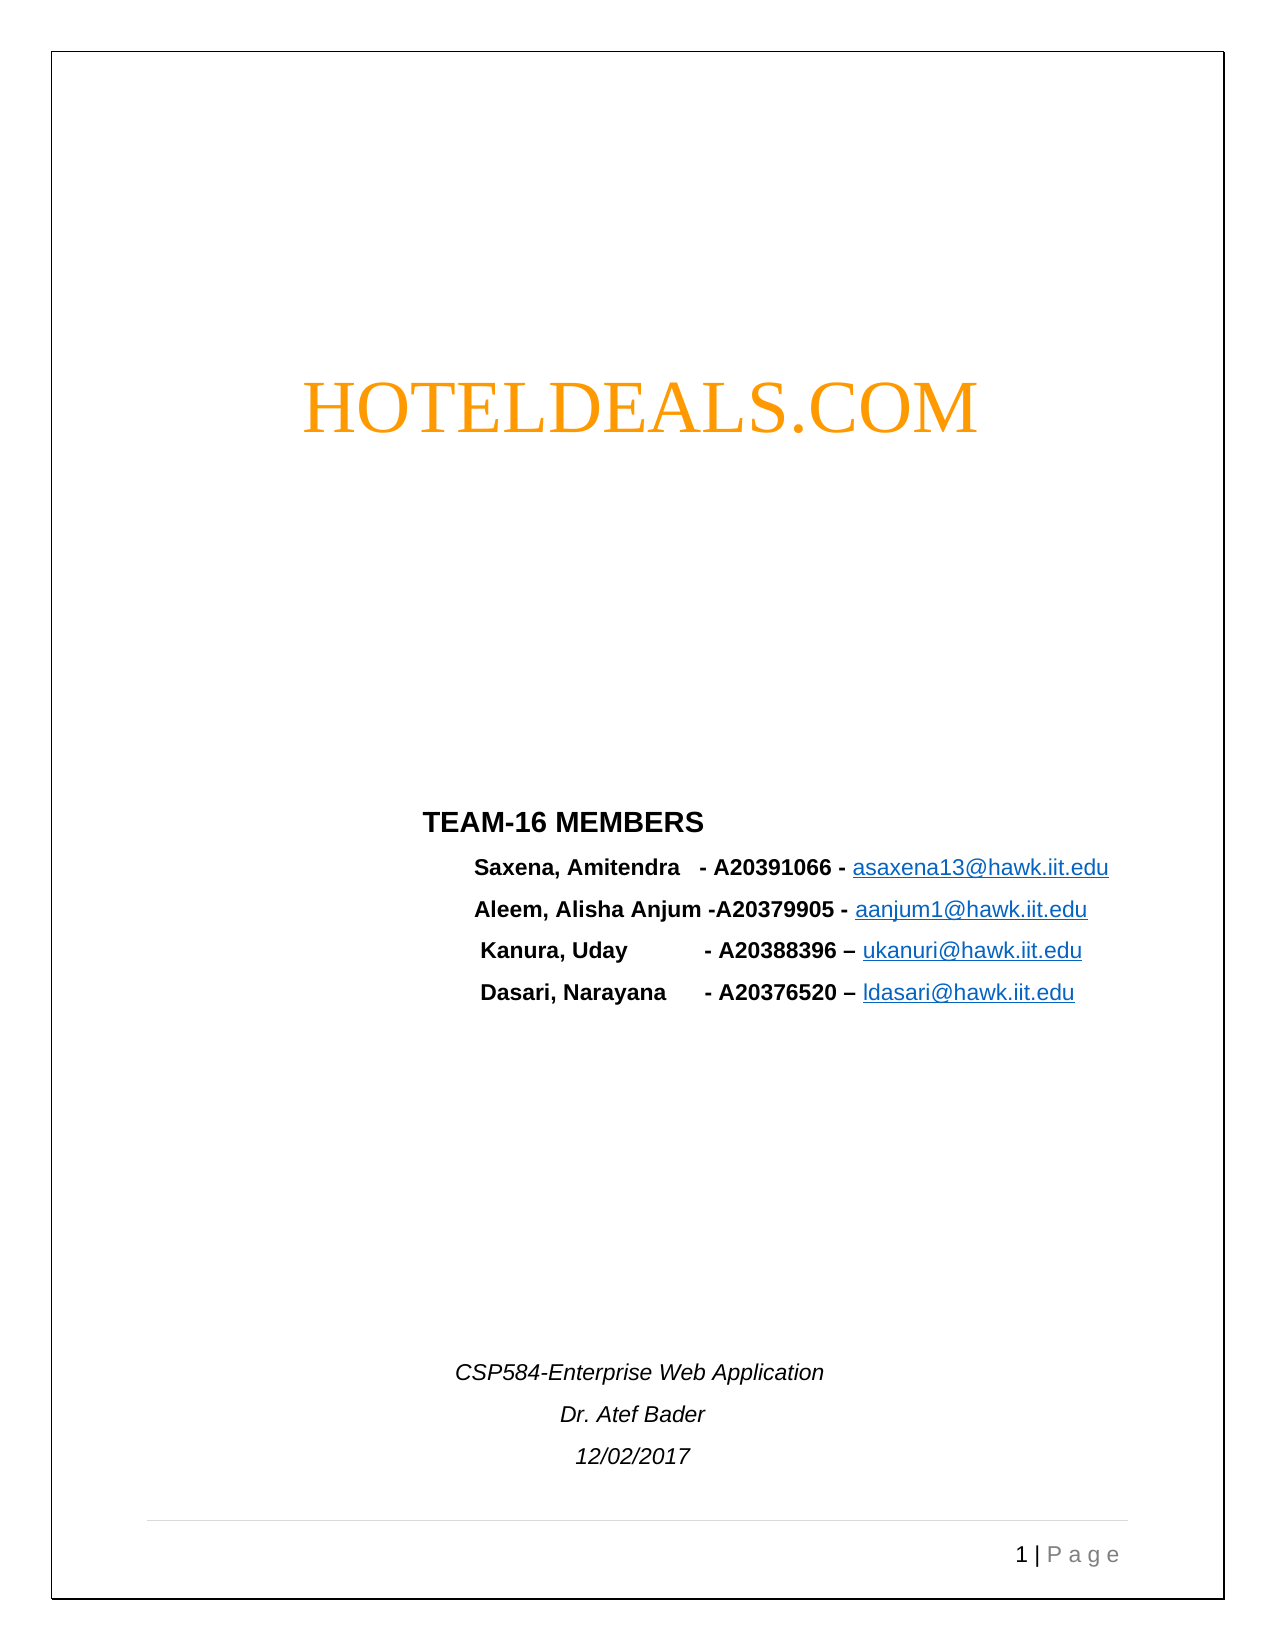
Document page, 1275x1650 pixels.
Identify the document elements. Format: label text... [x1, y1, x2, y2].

text TEAM-16 MEMBERS [135, 805, 1132, 838]
text Dr. Atef Bader [135, 1401, 1132, 1427]
text Saxena, Amitendra - A20391066 - asaxena13@hawk.iit.edu [187, 854, 1132, 881]
text HOTELDEALS.COM [150, 363, 1132, 449]
text 12/02/2017 [135, 1443, 1132, 1469]
text CSP584-Enterprise Web Application [150, 1359, 1132, 1386]
text Dasari, Narayana - A20376520 – ldasari@hawk.iit.edu [187, 979, 1132, 1006]
text Kanura, Uday - A20388396 – ukanuri@hawk.iit.edu [187, 937, 1132, 964]
text Aleem, Alisha Anjum -A20379905 - aanjum1@hawk.iit.edu [187, 896, 1132, 922]
